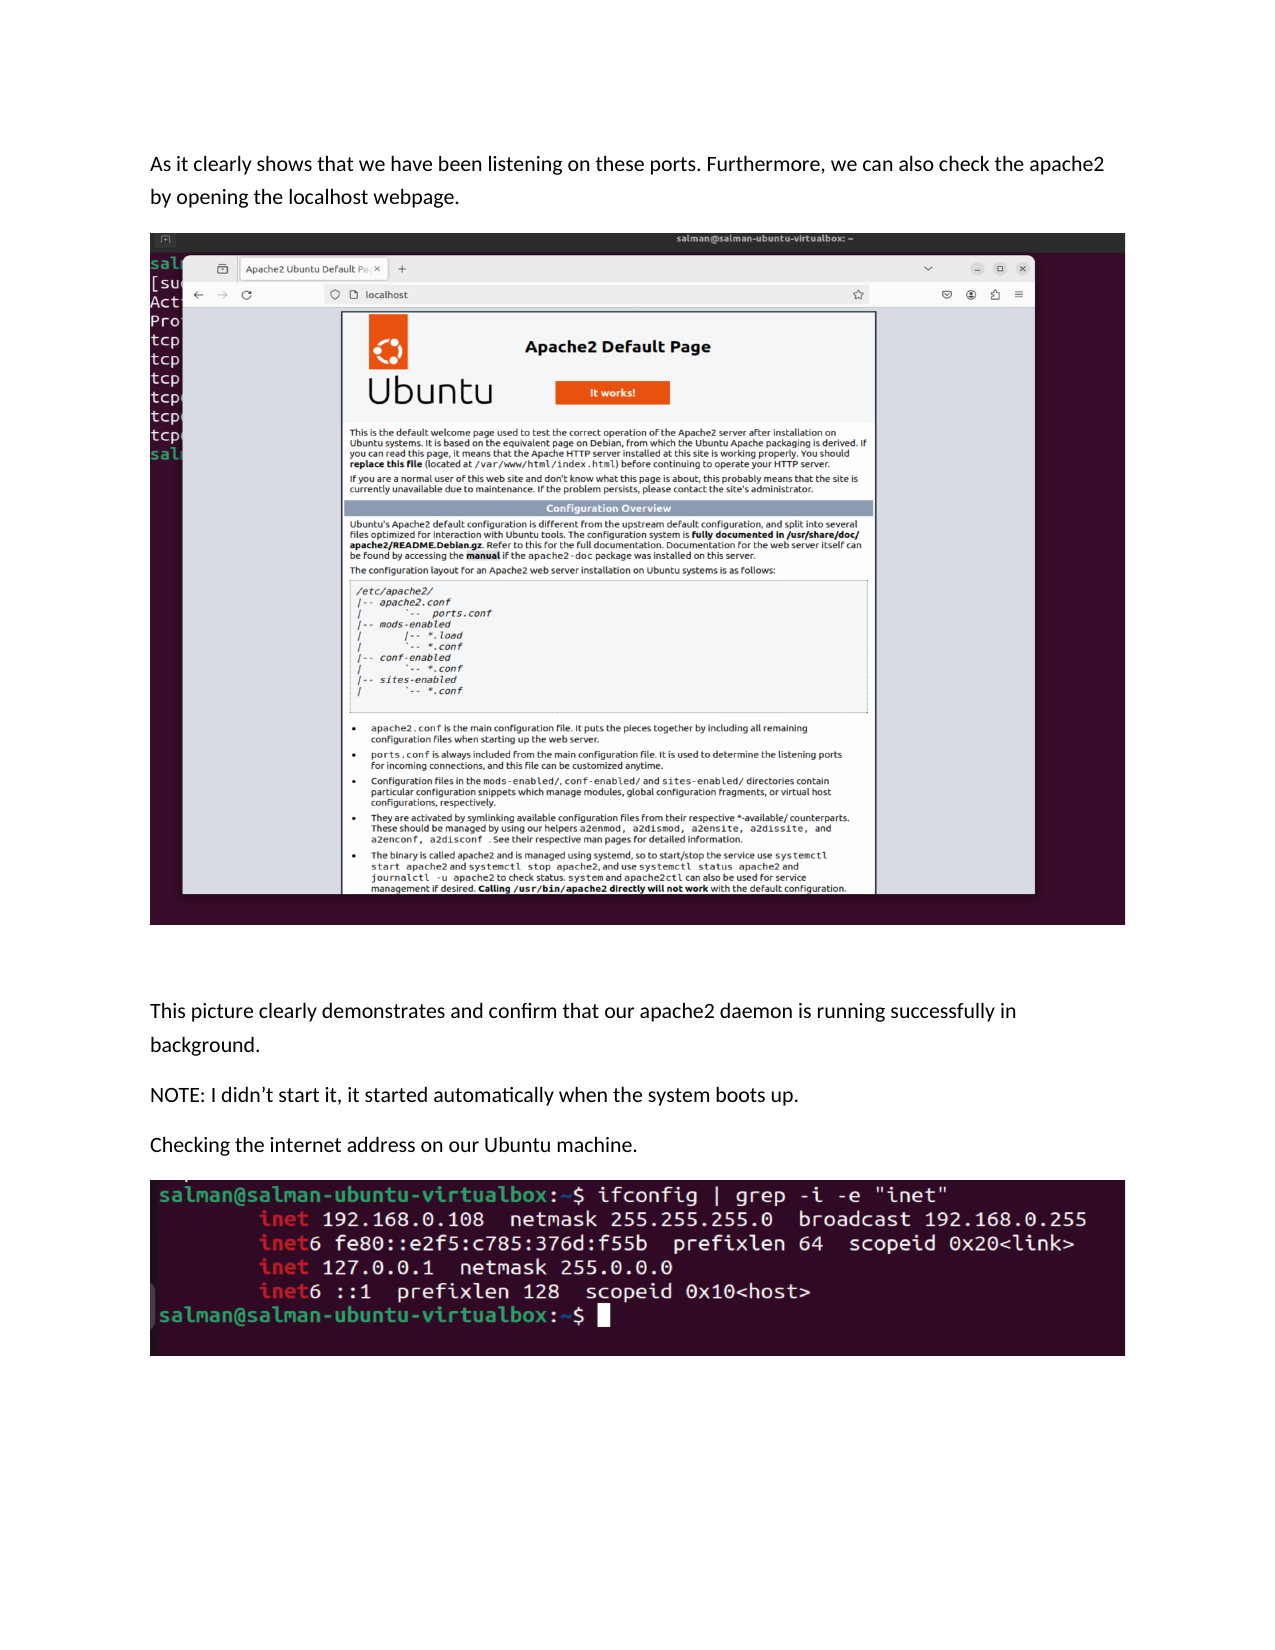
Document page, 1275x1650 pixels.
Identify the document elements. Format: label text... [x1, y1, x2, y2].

picture [150, 233, 1125, 925]
text As it clearly shows that we have been listening on these ports. Furthermore, we can also check the apache2 by opening the localhost webpage. [150, 150, 1125, 210]
picture [150, 1180, 1125, 1356]
text NOTE: I didn’t start it, it started automatically when the system boots up. [150, 1081, 1125, 1107]
text This picture clearly demonstrates and confirm that our apache2 daemon is running successfully in background. [150, 997, 1125, 1057]
text Checking the internet address on our Ubuntu machine. [150, 1131, 1125, 1157]
